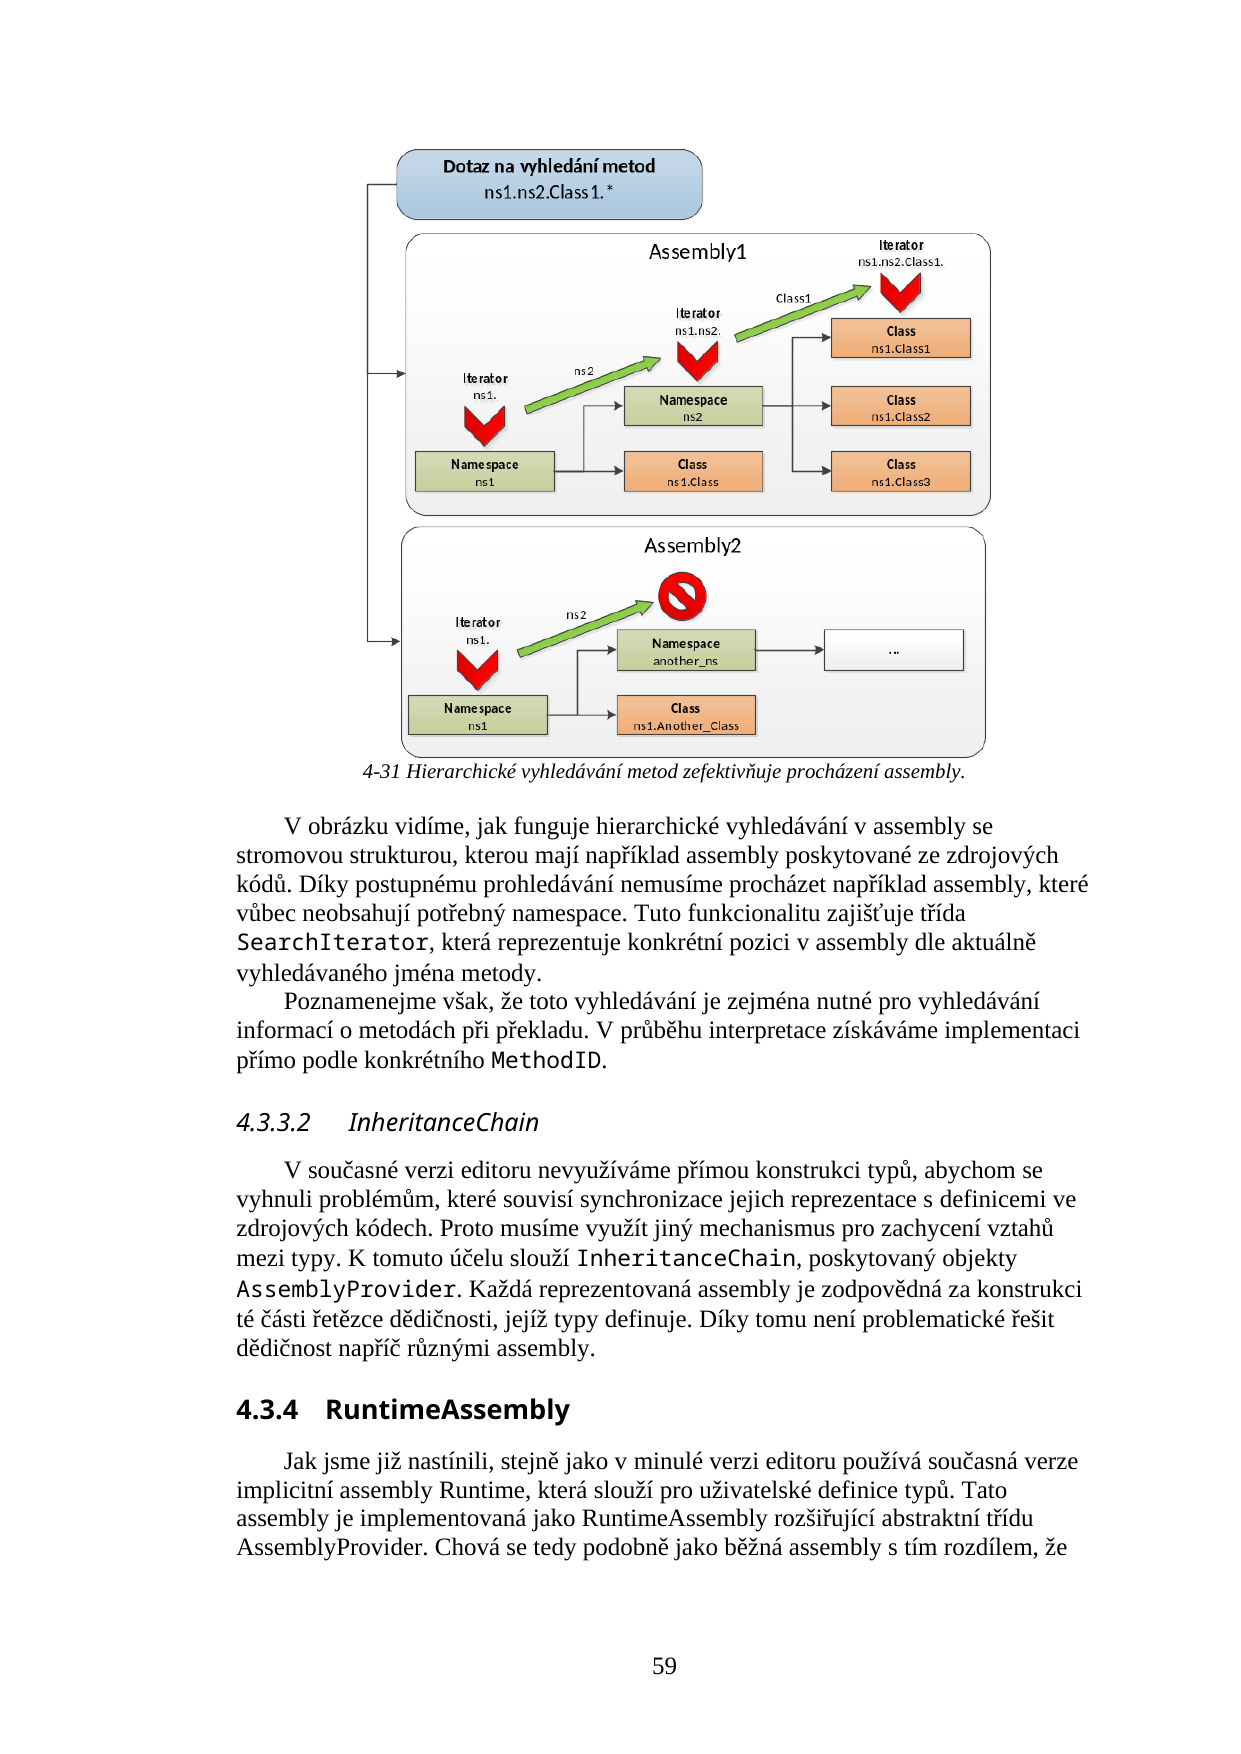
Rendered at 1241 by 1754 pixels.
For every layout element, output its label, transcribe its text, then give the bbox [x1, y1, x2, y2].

text V současné verzi editoru nevyužíváme přímou konstrukci typů, abychom se vyhnuli problémům, které souvisí synchronizace jejich reprezentace s definicemi ve zdrojových kódech. Proto musíme využít jiný mechanismus pro zachycení vztahů mezi typy. K tomuto účelu slouží InheritanceChain, poskytovaný objekty AssemblyProvider. Každá reprezentovaná assembly je zodpovědná za konstrukci té části řetězce dědičnosti, jejíž typy definuje. Díky tomu není problematické řešit dědičnost napříč různými assembly. [236, 1155, 1092, 1362]
text Poznamenejme však, že toto vyhledávání je zejména nutné pro vyhledávání informací o metodách při překladu. V průběhu interpretace získáváme implementaci přímo podle konkrétního MethodID. [236, 986, 1092, 1075]
subtitle RuntimeAssembly [236, 1391, 1092, 1428]
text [236, 1446, 1092, 1561]
text V obrázku vidíme, jak funguje hierarchické vyhledávání v assembly se stromovou strukturou, kterou mají například assembly poskytované ze zdrojových kódů. Díky postupnému prohledávání nemusíme procházet například assembly, které vůbec neobsahují potřebný namespace. Tuto funkcionalitu zajišťuje třída SearchIterator, která reprezentuje konkrétní pozici v assembly dle aktuálně vyhledávaného jména metody. [236, 811, 1092, 986]
subtitle InheritanceChain [236, 1104, 1092, 1138]
